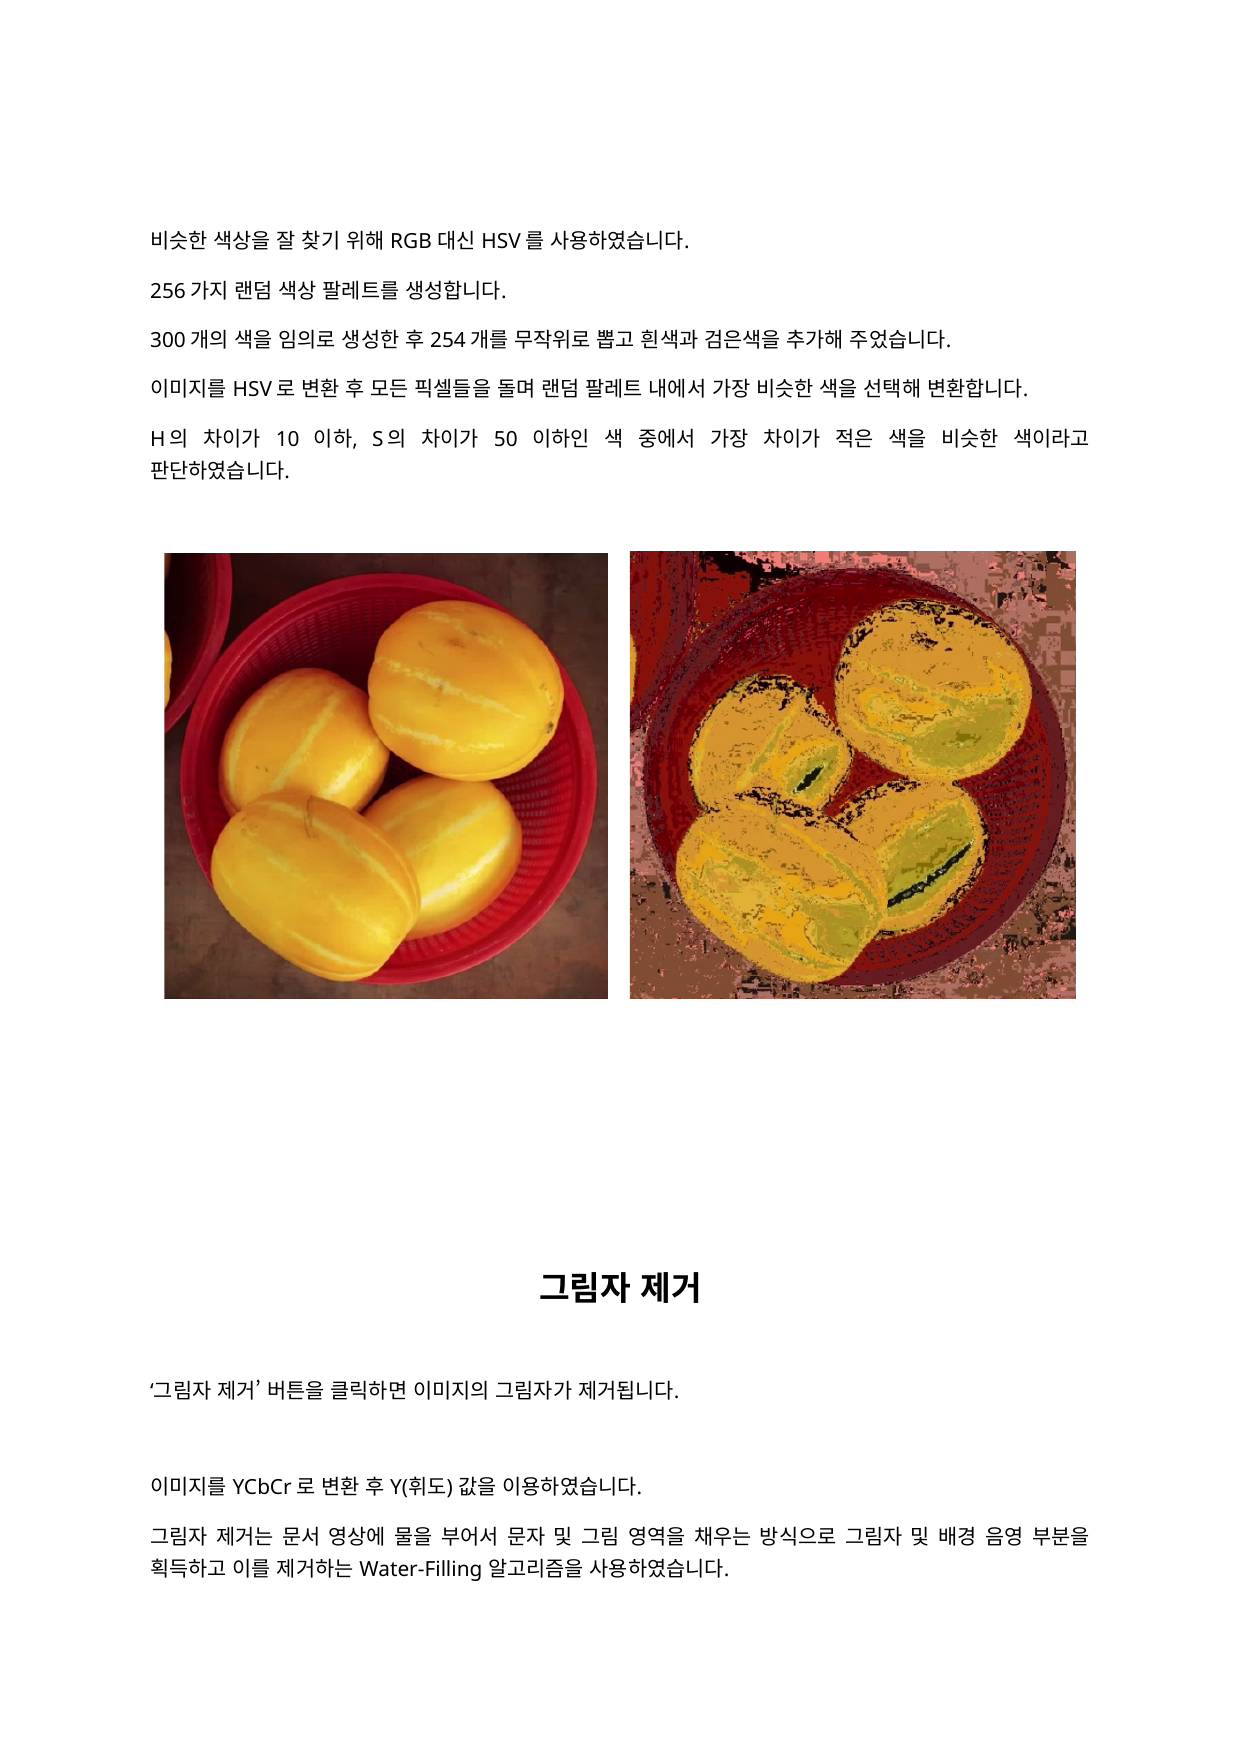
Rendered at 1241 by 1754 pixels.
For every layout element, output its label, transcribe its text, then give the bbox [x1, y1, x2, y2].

picture [164, 553, 608, 999]
text 이미지를 HSV로 변환 후 모든 픽셀들을 돌며 랜덤 팔레트 내에서 가장 비슷한 색을 선택해 변환합니다. [150, 373, 1090, 403]
text H의 차이가 10 이하, S의 차이가 50 이하인 색 중에서 가장 차이가 적은 색을 비슷한 색이라고 판단하였습니다. [150, 422, 1090, 485]
picture [629, 551, 1076, 999]
text 그림자 제거는 문서 영상에 물을 부어서 문자 및 그림 영역을 채우는 방식으로 그림자 및 배경 음영 부분을 획득하고 이를 제거하는 Water-Filling 알고리즘을 사용하였습니다. [150, 1520, 1090, 1583]
text 300개의 색을 임의로 생성한 후 254개를 무작위로 뽑고 흰색과 검은색을 추가해 주었습니다. [150, 323, 1090, 353]
text 256가지 랜덤 색상 팔레트를 생성합니다. [150, 274, 1090, 304]
title 그림자 제거 [150, 1262, 1090, 1310]
text 비슷한 색상을 잘 찾기 위해 RGB 대신 HSV를 사용하였습니다. [150, 224, 1090, 255]
text 이미지를 YCbCr로 변환 후 Y(휘도) 값을 이용하였습니다. [150, 1471, 1090, 1501]
text ‘그림자 제거’ 버튼을 클릭하면 이미지의 그림자가 제거됩니다. [150, 1374, 1090, 1404]
